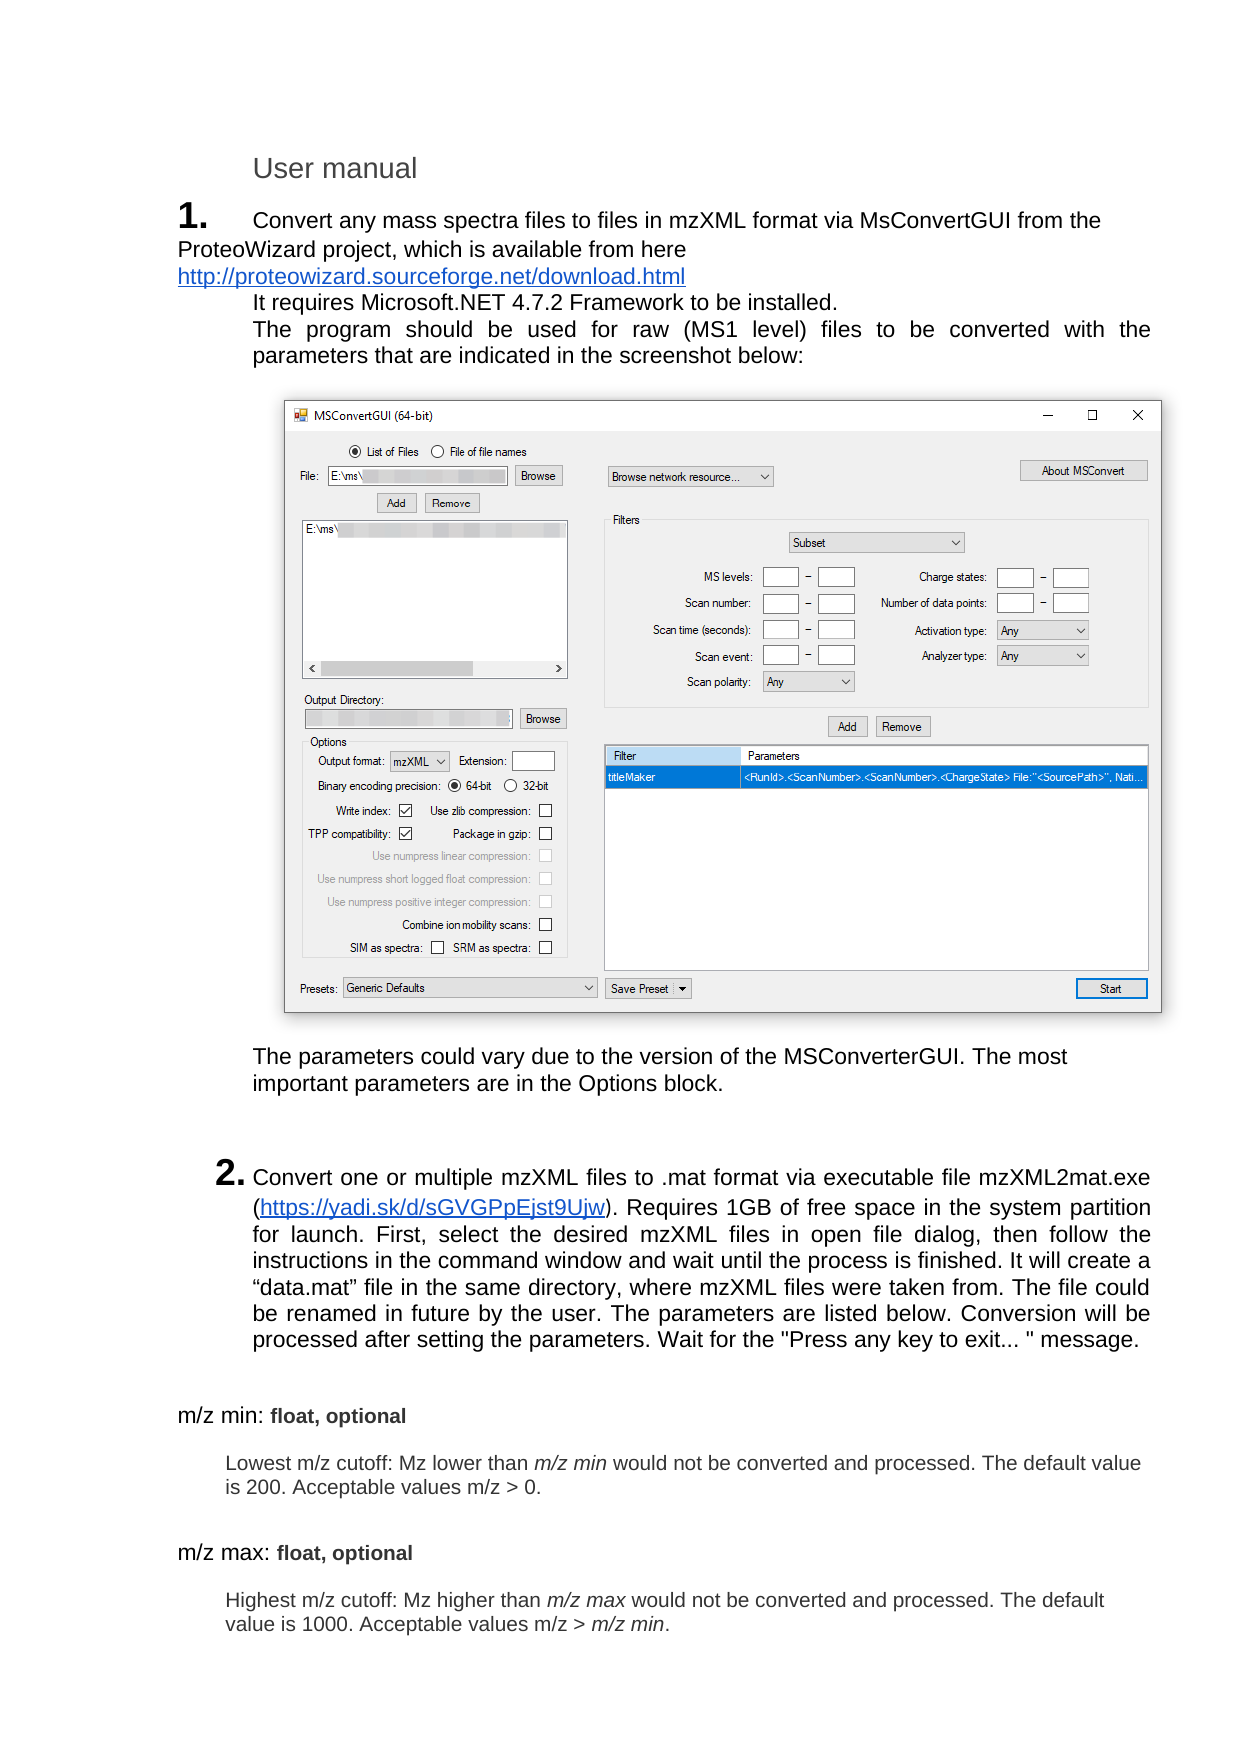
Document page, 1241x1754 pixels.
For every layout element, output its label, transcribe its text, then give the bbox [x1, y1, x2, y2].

picture [252, 368, 1193, 1044]
text m/z min: float, optional [177, 1402, 1152, 1428]
list Convert one or multiple mzXML files to .mat format via executable file mzXML2mat.exe (https://yadi.sk/d/sGVGPpEjst9Ujw). Requires 1GB of free space in the system partition for launch. First, select the desired mzXML files in open file dialog, then follow the instructions in the command window and wait until the process is finished. It will create a “data.mat” file in the same directory, where mzXML files were taken from. The file could be renamed in future by the user. The parameters are listed below. Conversion will be processed after setting the parameters. Wait for the "Press any key to exit... " message. [215, 1150, 1152, 1353]
text Lowest m/z cutoff: Mz lower than m/z min would not be converted and processed. The default value is 200. Acceptable values m/z > 0. [542, 1451, 1152, 1499]
text The parameters could vary due to the version of the MSConverterGUI. The most important parameters are in the Options block. [252, 1044, 1152, 1096]
text Highest m/z cutoff: Mz higher than m/z max would not be converted and processed. The default value is 1000. Acceptable values m/z > m/z min. [670, 1588, 1152, 1636]
list Convert any mass spectra files to files in mzXML format via MsConvertGUI from the ProteoWizard project, which is available from here http://proteowizard.sourceforge.net/download.html [177, 193, 1152, 289]
text User manual [252, 151, 1152, 185]
text It requires Microsoft.NET 4.7.2 Framework to be installed. [252, 289, 1152, 316]
text m/z max: float, optional [177, 1539, 1152, 1565]
text The program should be used for raw (MS1 level) files to be converted with the parameters that are indicated in the screenshot below: [252, 316, 1152, 368]
